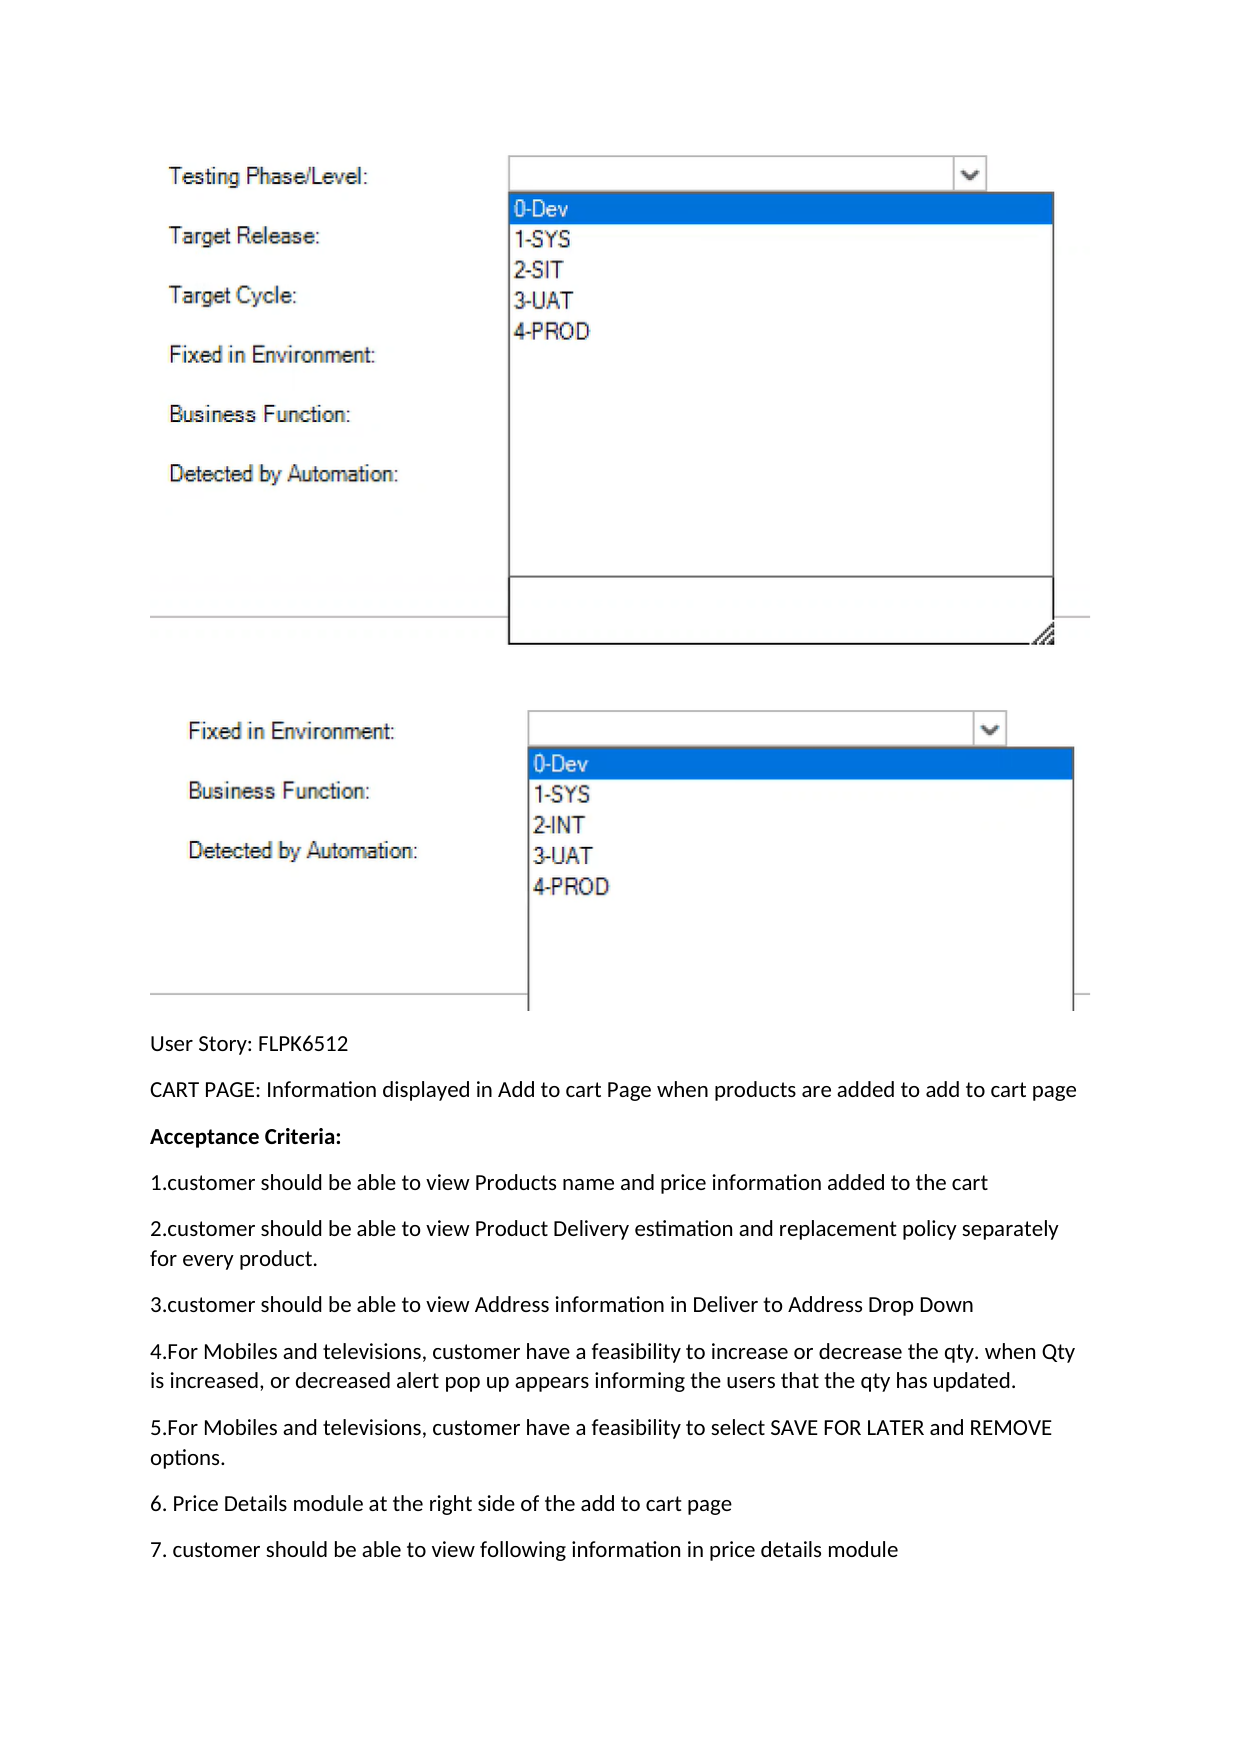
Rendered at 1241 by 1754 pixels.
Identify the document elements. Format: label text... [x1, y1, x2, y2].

text 3.customer should be able to view Address information in Deliver to Address Drop Down [150, 1291, 1090, 1319]
picture [150, 704, 1091, 1011]
text 4.For Mobiles and televisions, customer have a feasibility to increase or decrease the qty. when Qty is increased, or decreased alert pop up appears informing the users that the qty has updated. [150, 1337, 1090, 1395]
text 1.customer should be able to view Products name and price information added to the cart [150, 1168, 1090, 1196]
text 7. customer should be able to view following information in price details module [150, 1535, 1090, 1563]
text 5.For Mobiles and televisions, customer have a feasibility to select SAVE FOR LATER and REMOVE options. [150, 1413, 1090, 1471]
text Acceptance Criteria: [150, 1122, 1090, 1150]
text CART PAGE: Information displayed in Add to cart Page when products are added to add to cart page [150, 1076, 1090, 1103]
text 2.customer should be able to view Product Delivery estimation and replacement policy separately for every product. [150, 1214, 1090, 1272]
text User Story: FLPK6512 [150, 1029, 1090, 1057]
picture [150, 150, 1091, 686]
text 6. Price Details module at the right side of the add to cart page [150, 1489, 1090, 1517]
